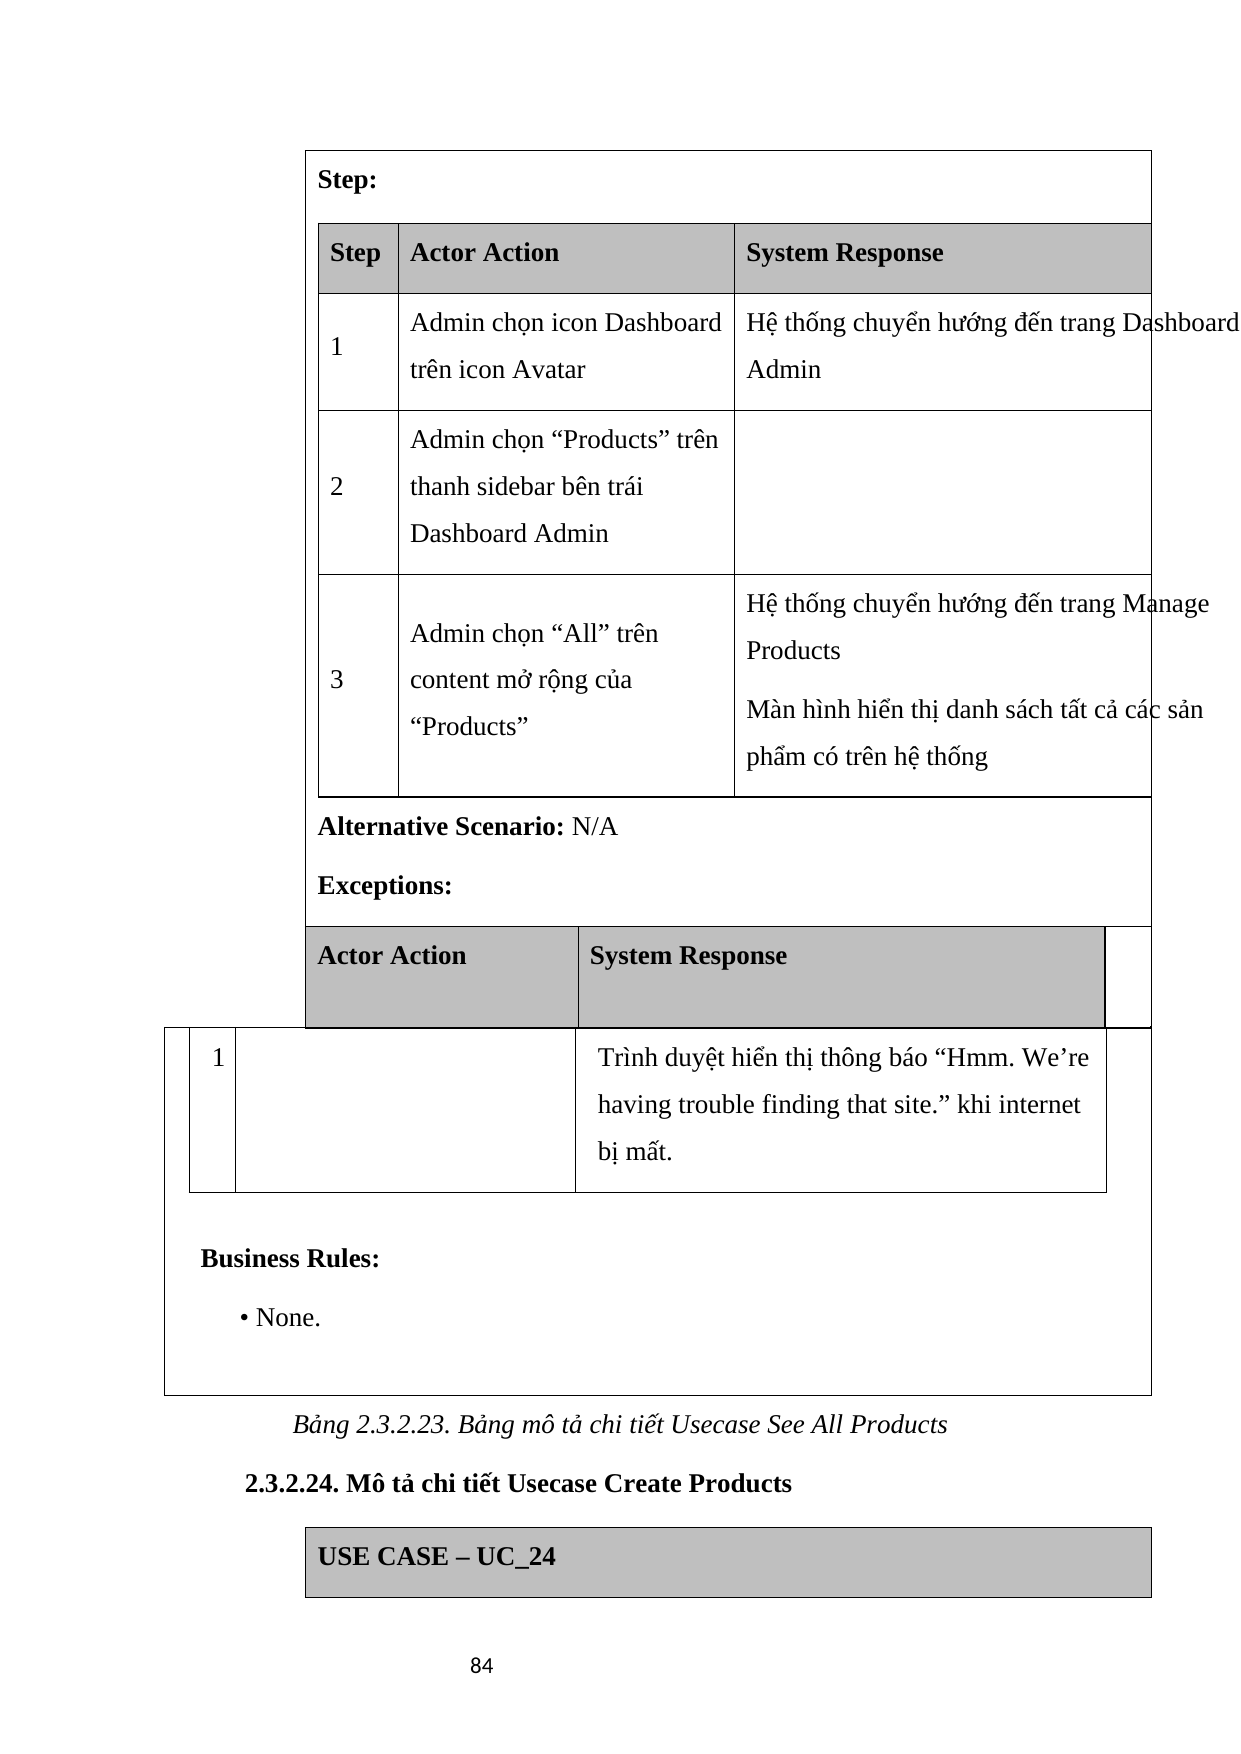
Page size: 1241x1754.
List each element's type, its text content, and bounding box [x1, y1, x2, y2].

text Bảng 2.3.2.23. Bảng mô tả chi tiết Usecase See All Products [187, 1408, 1053, 1439]
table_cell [306, 151, 1151, 926]
table_cell 1 [190, 1028, 235, 1192]
subtitle 2.3.2.24. Mô tả chi tiết Usecase Create Products [187, 1467, 1053, 1498]
table_header USE CASE – UC_24 [306, 1528, 1151, 1597]
table_cell [1106, 1029, 1151, 1395]
table_cell [165, 1028, 189, 1395]
table_cell System Response [579, 927, 1104, 1027]
table_cell [236, 1028, 575, 1192]
table_cell Trình duyệt hiển thị thông báo “Hmm. We’re having trouble finding that site.” khi internet bị mất. [576, 1029, 1106, 1192]
table_cell Actor Action [306, 927, 578, 1027]
table_cell Business Rules: • None. [189, 1193, 1106, 1395]
table_cell [1106, 927, 1151, 1027]
